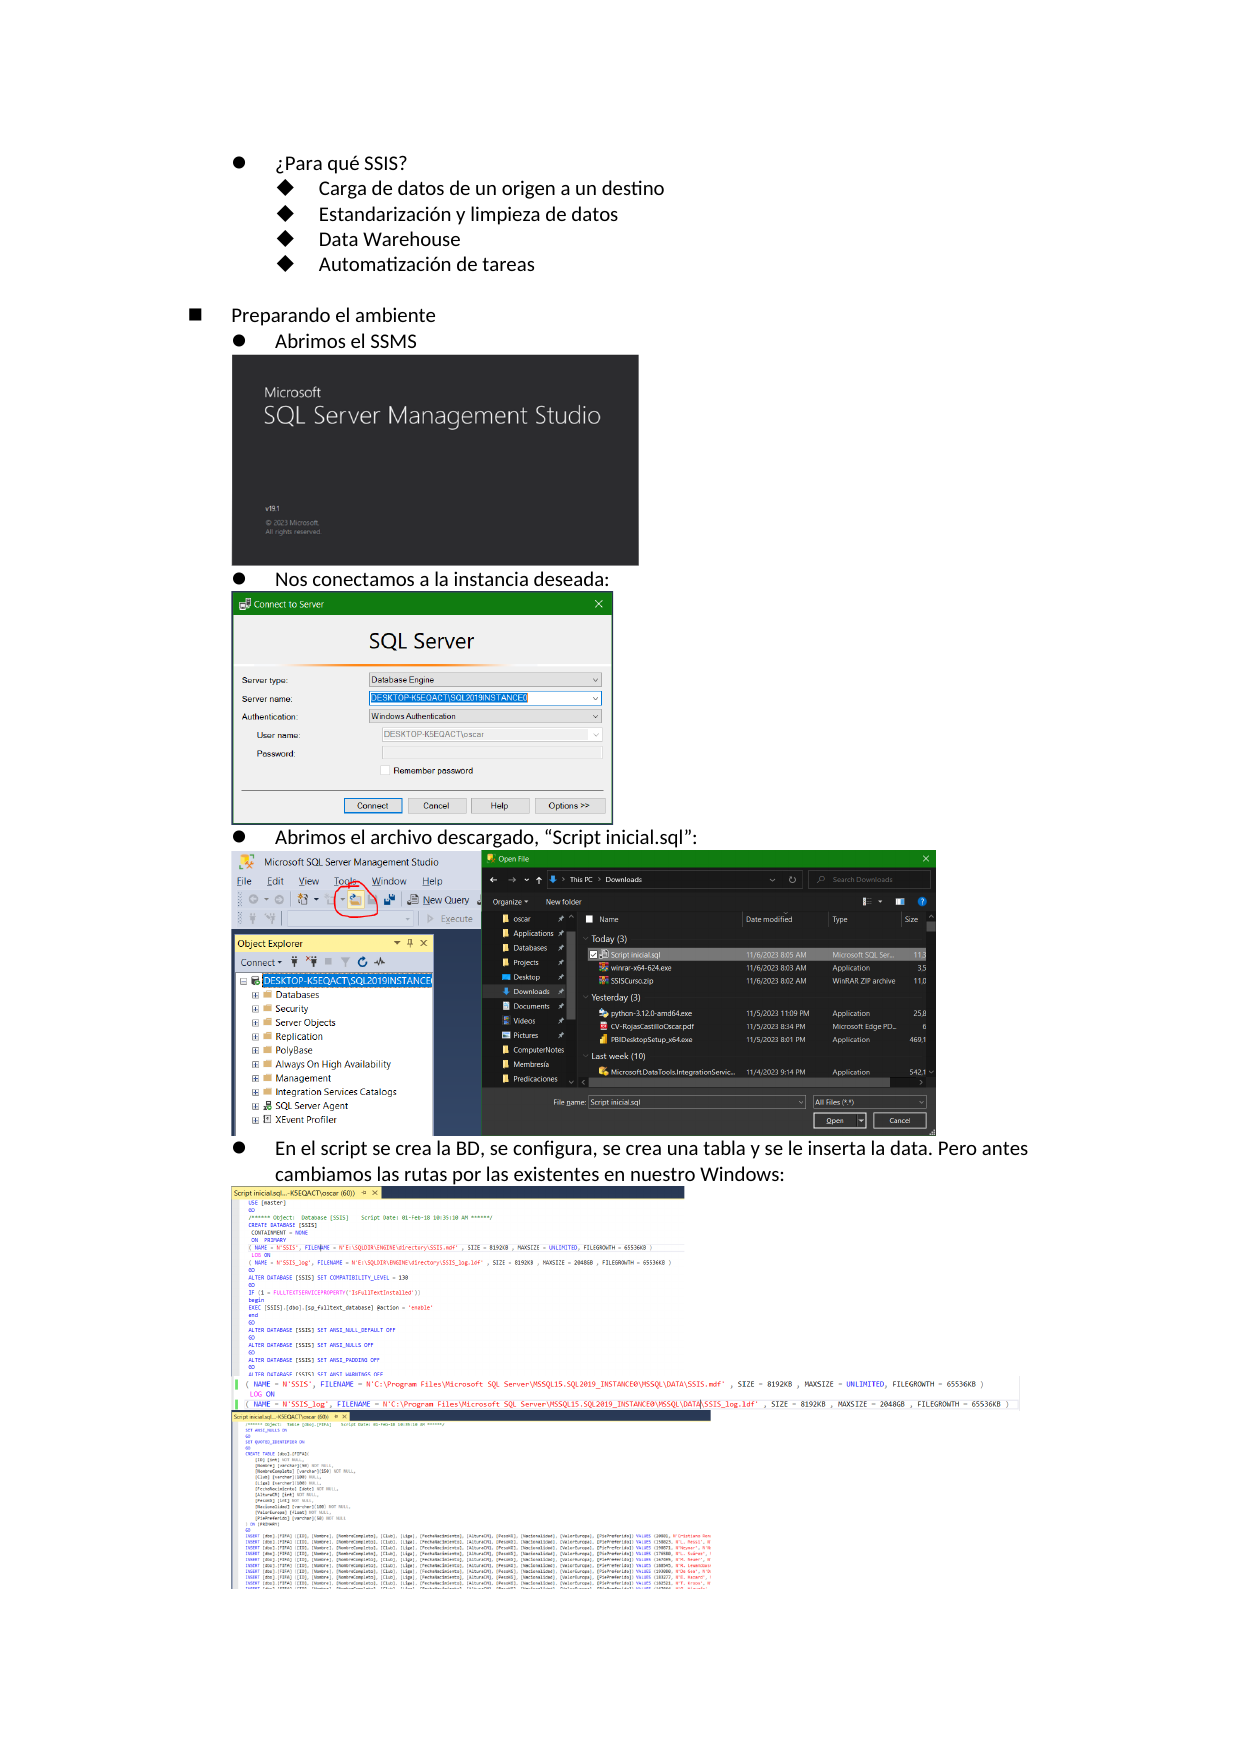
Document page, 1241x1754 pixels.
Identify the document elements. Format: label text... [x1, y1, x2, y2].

picture [231, 850, 936, 1136]
picture [231, 591, 614, 825]
list Automatización de tareas [275, 252, 1053, 277]
picture [231, 1186, 1020, 1589]
list Data Warehouse [275, 226, 1053, 252]
list Abrimos el archivo descargado, “Script inicial.sql”: [231, 824, 1053, 850]
list Abrimos el SSMS [231, 328, 1053, 353]
list Carga de datos de un origen a un destino [275, 175, 1053, 201]
list En el script se crea la BD, se configura, se crea una tabla y se le inserta la data. Pero antes cambiamos las rutas por las existentes en nuestro Windows: [231, 1135, 1053, 1186]
list Preparando el ambiente [187, 302, 1053, 328]
list Estandarización y limpieza de datos [275, 201, 1053, 226]
list ¿Para qué SSIS? [231, 150, 1053, 175]
list Nos conectamos a la instancia deseada: [231, 566, 1053, 591]
picture [231, 353, 639, 566]
